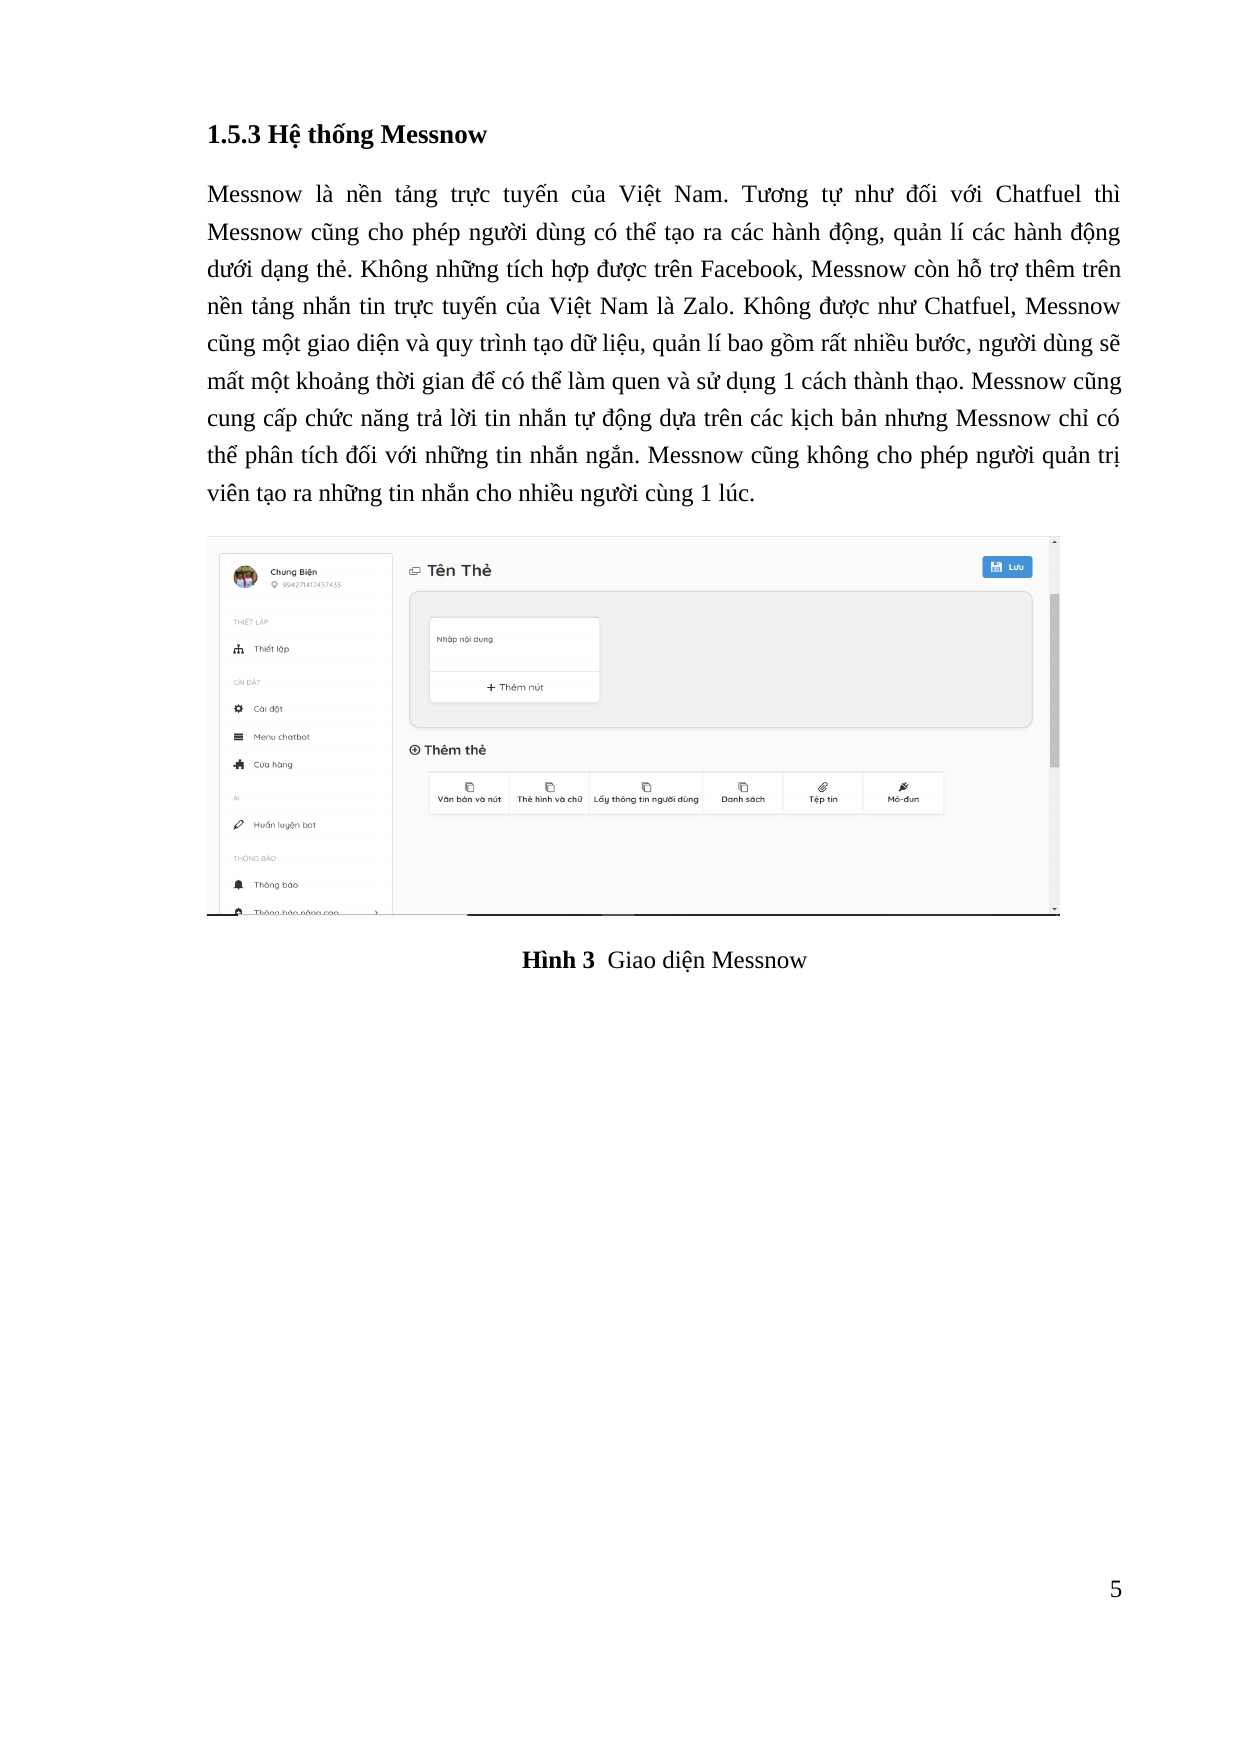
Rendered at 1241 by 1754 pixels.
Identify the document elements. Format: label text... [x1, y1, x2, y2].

picture [206, 535, 1060, 916]
subtitle Hệ thống Messnow [207, 118, 1122, 149]
text Messnow là nền tảng trực tuyến của Việt Nam. Tương tự như đối với Chatfuel thì Messnow cũng cho phép người dùng có thể tạo ra các hành động, quản lí các hành động dưới dạng thẻ. Không những tích hợp được trên Facebook, Messnow còn hỗ trợ thêm trên nền tảng nhắn tin trực tuyến của Việt Nam là Zalo. Không được như Chatfuel, Messnow cũng một giao diện và quy trình tạo dữ liệu, quản lí bao gồm rất nhiều bước, người dùng sẽ mất một khoảng thời gian để có thể làm quen và sử dụng 1 cách thành thạo. Messnow cũng cung cấp chức năng trả lời tin nhắn tự động dựa trên các kịch bản nhưng Messnow chỉ có thể phân tích đối với những tin nhắn ngắn. Messnow cũng không cho phép người quản trị viên tạo ra những tin nhắn cho nhiều người cùng 1 lúc. [207, 179, 1122, 506]
text Hình 3 Giao diện Messnow [207, 945, 1122, 974]
